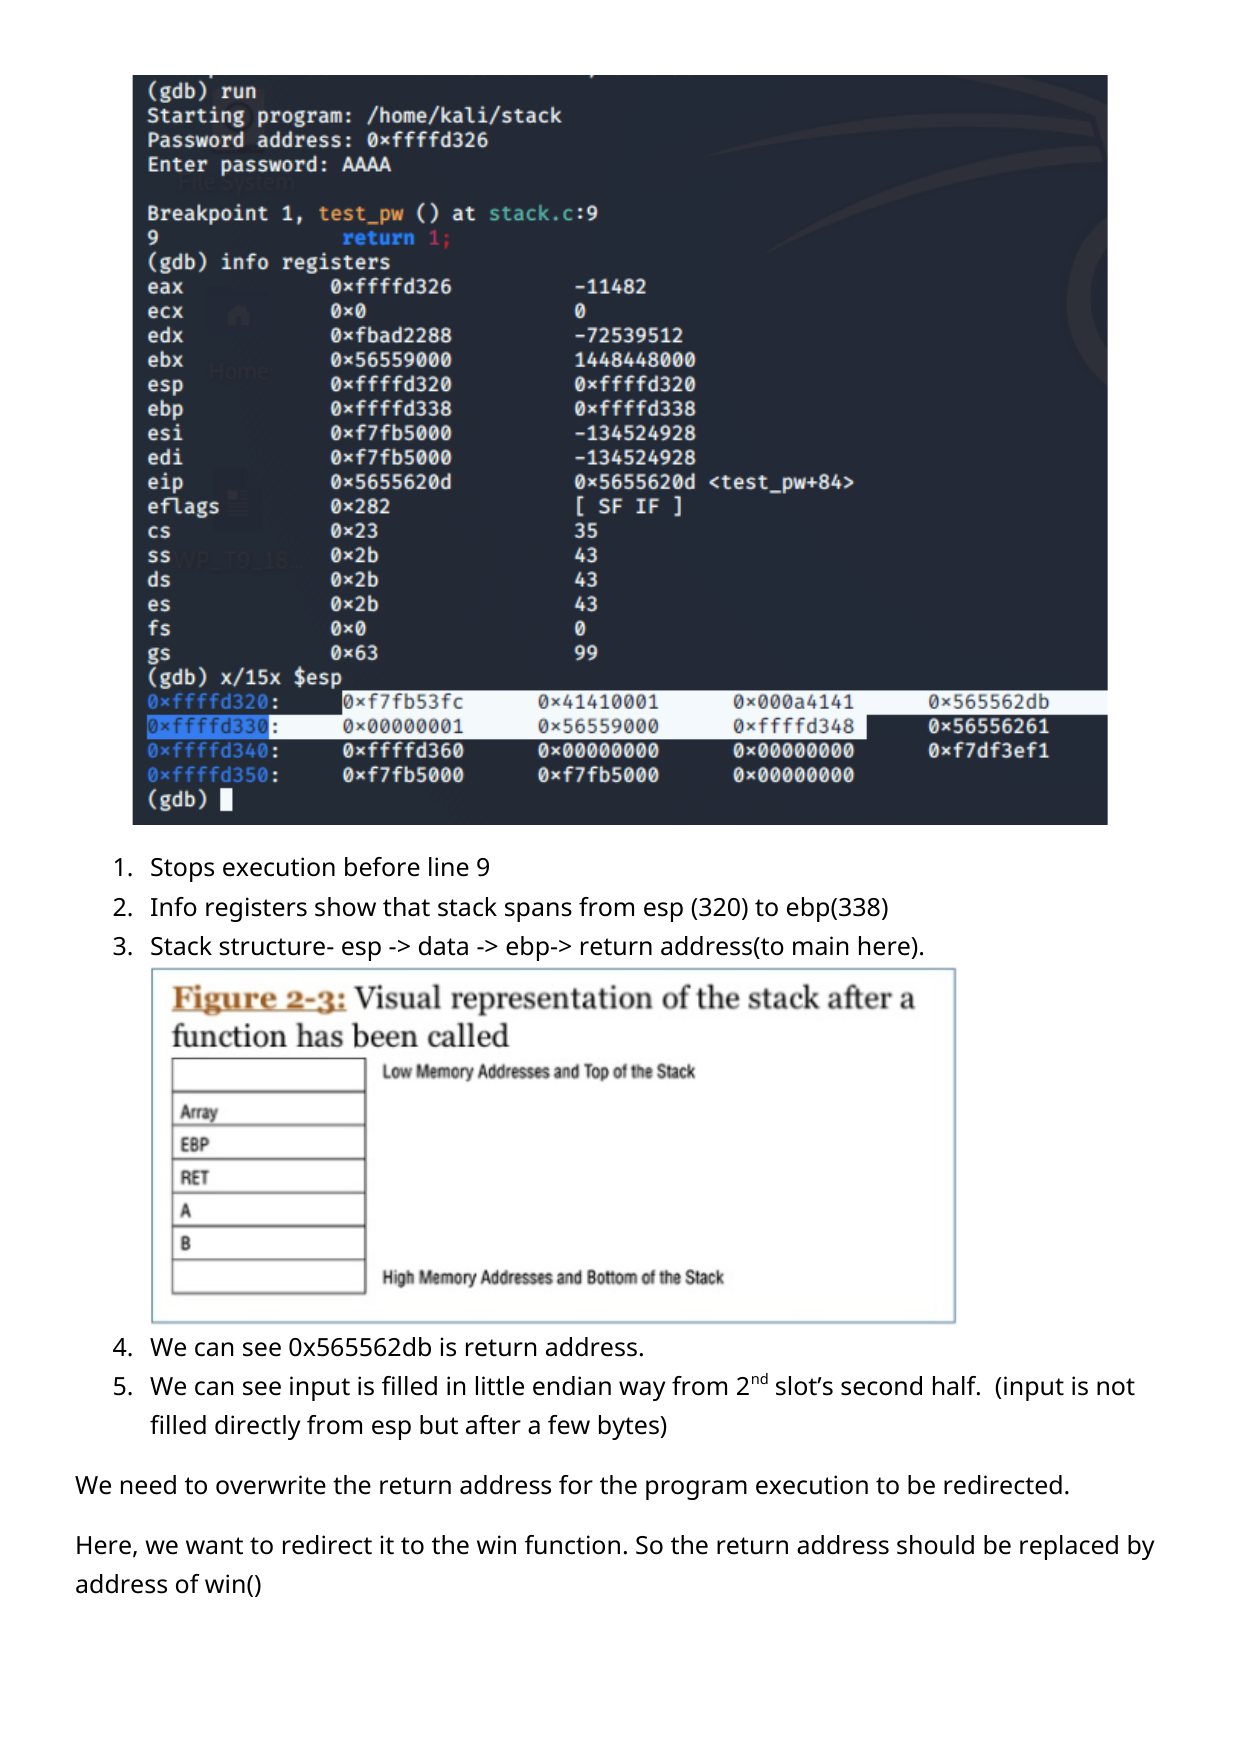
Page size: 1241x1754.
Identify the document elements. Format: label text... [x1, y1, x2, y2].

list Stack structure- esp -> data -> ebp-> return address(to main here). [112, 928, 1165, 962]
list We can see input is filled in little endian way from 2nd slot’s second half. (input is not filled directly from esp but after a few bytes) [112, 1369, 1165, 1442]
text We need to overwrite the return address for the program execution to be redirected. [75, 1468, 1165, 1502]
text Here, we want to redirect it to the win function. So the return address should be replaced by address of win() [75, 1528, 1165, 1601]
list We can see 0x565562db is return address. [112, 1329, 1165, 1363]
list Stops execution before line 9 [112, 850, 1165, 884]
list Info registers show that stack spans from esp (320) to ebp(338) [112, 889, 1165, 923]
picture [150, 967, 958, 1326]
picture [132, 75, 1108, 825]
